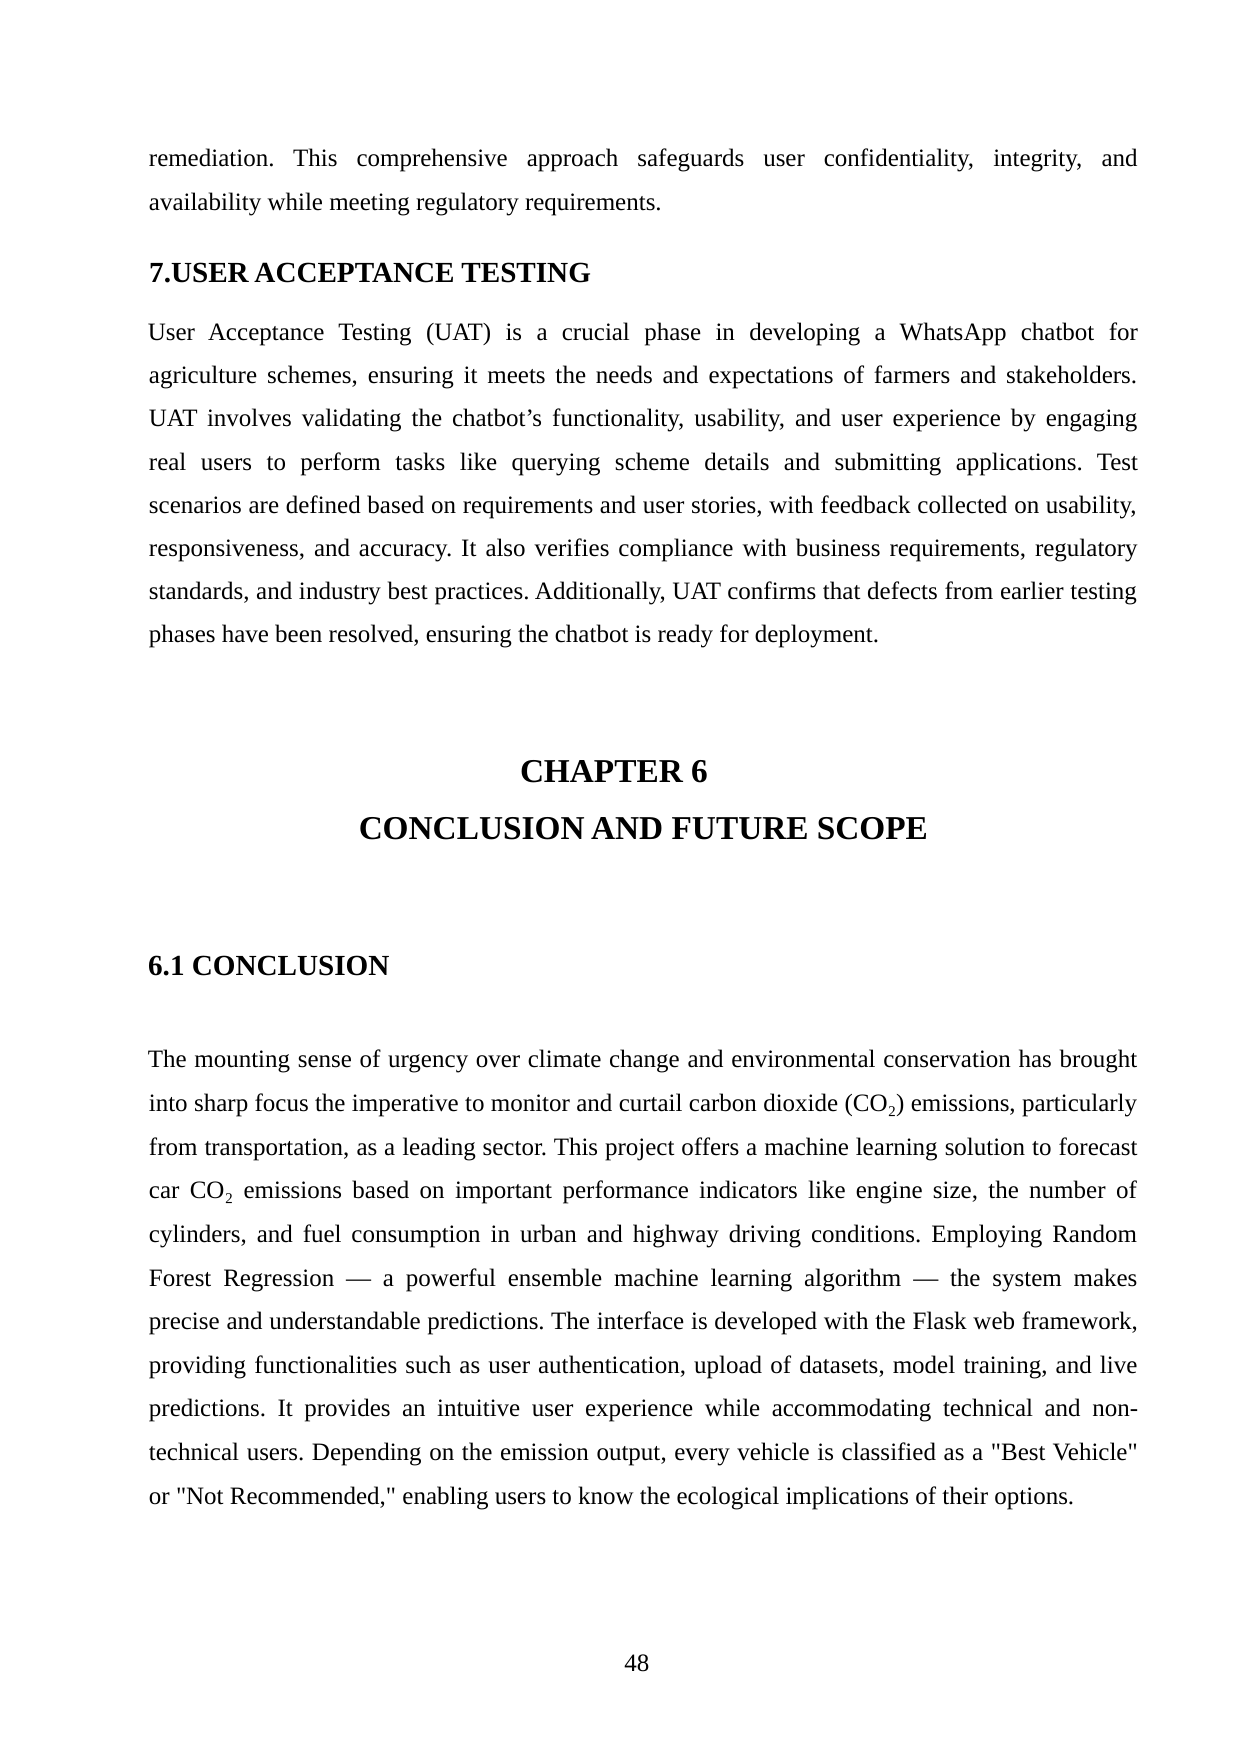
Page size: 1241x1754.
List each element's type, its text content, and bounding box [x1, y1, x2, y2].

text 6.1 CONCLUSION [148, 948, 1139, 982]
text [149, 143, 1139, 215]
text CHAPTER 6 [520, 751, 1139, 789]
text The mounting sense of urgency over climate change and environmental conservation has brought into sharp focus the imperative to monitor and curtail carbon dioxide (CO₂) emissions, particularly from transportation, as a leading sector. This project offers a machine learning solution to forecast car CO₂ emissions based on important performance indicators like engine size, the number of cylinders, and fuel consumption in urban and highway driving conditions. Employing Random Forest Regression — a powerful ensemble machine learning algorithm — the system makes precise and understandable predictions. The interface is developed with the Flask web framework, providing functionalities such as user authentication, upload of datasets, model training, and live predictions. It provides an intuitive user experience while accommodating technical and non-technical users. Depending on the emission output, every vehicle is classified as a "Best Vehicle" or "Not Recommended," enabling users to know the ecological implications of their options. [148, 1044, 1139, 1509]
text CONCLUSION AND FUTURE SCOPE [148, 808, 1139, 847]
text User Acceptance Testing (UAT) is a crucial phase in developing a WhatsApp chatbot for agriculture schemes, ensuring it meets the needs and expectations of farmers and stakeholders. UAT involves validating the chatbot’s functionality, usability, and user experience by engaging real users to perform tasks like querying scheme details and submitting applications. Test scenarios are defined based on requirements and user stories, with feedback collected on usability, responsiveness, and accuracy. It also verifies compliance with business requirements, regulatory standards, and industry best practices. Additionally, UAT confirms that defects from earlier testing phases have been resolved, ensuring the chatbot is ready for deployment. [148, 317, 1139, 648]
text 7.USER ACCEPTANCE TESTING [149, 255, 1139, 289]
